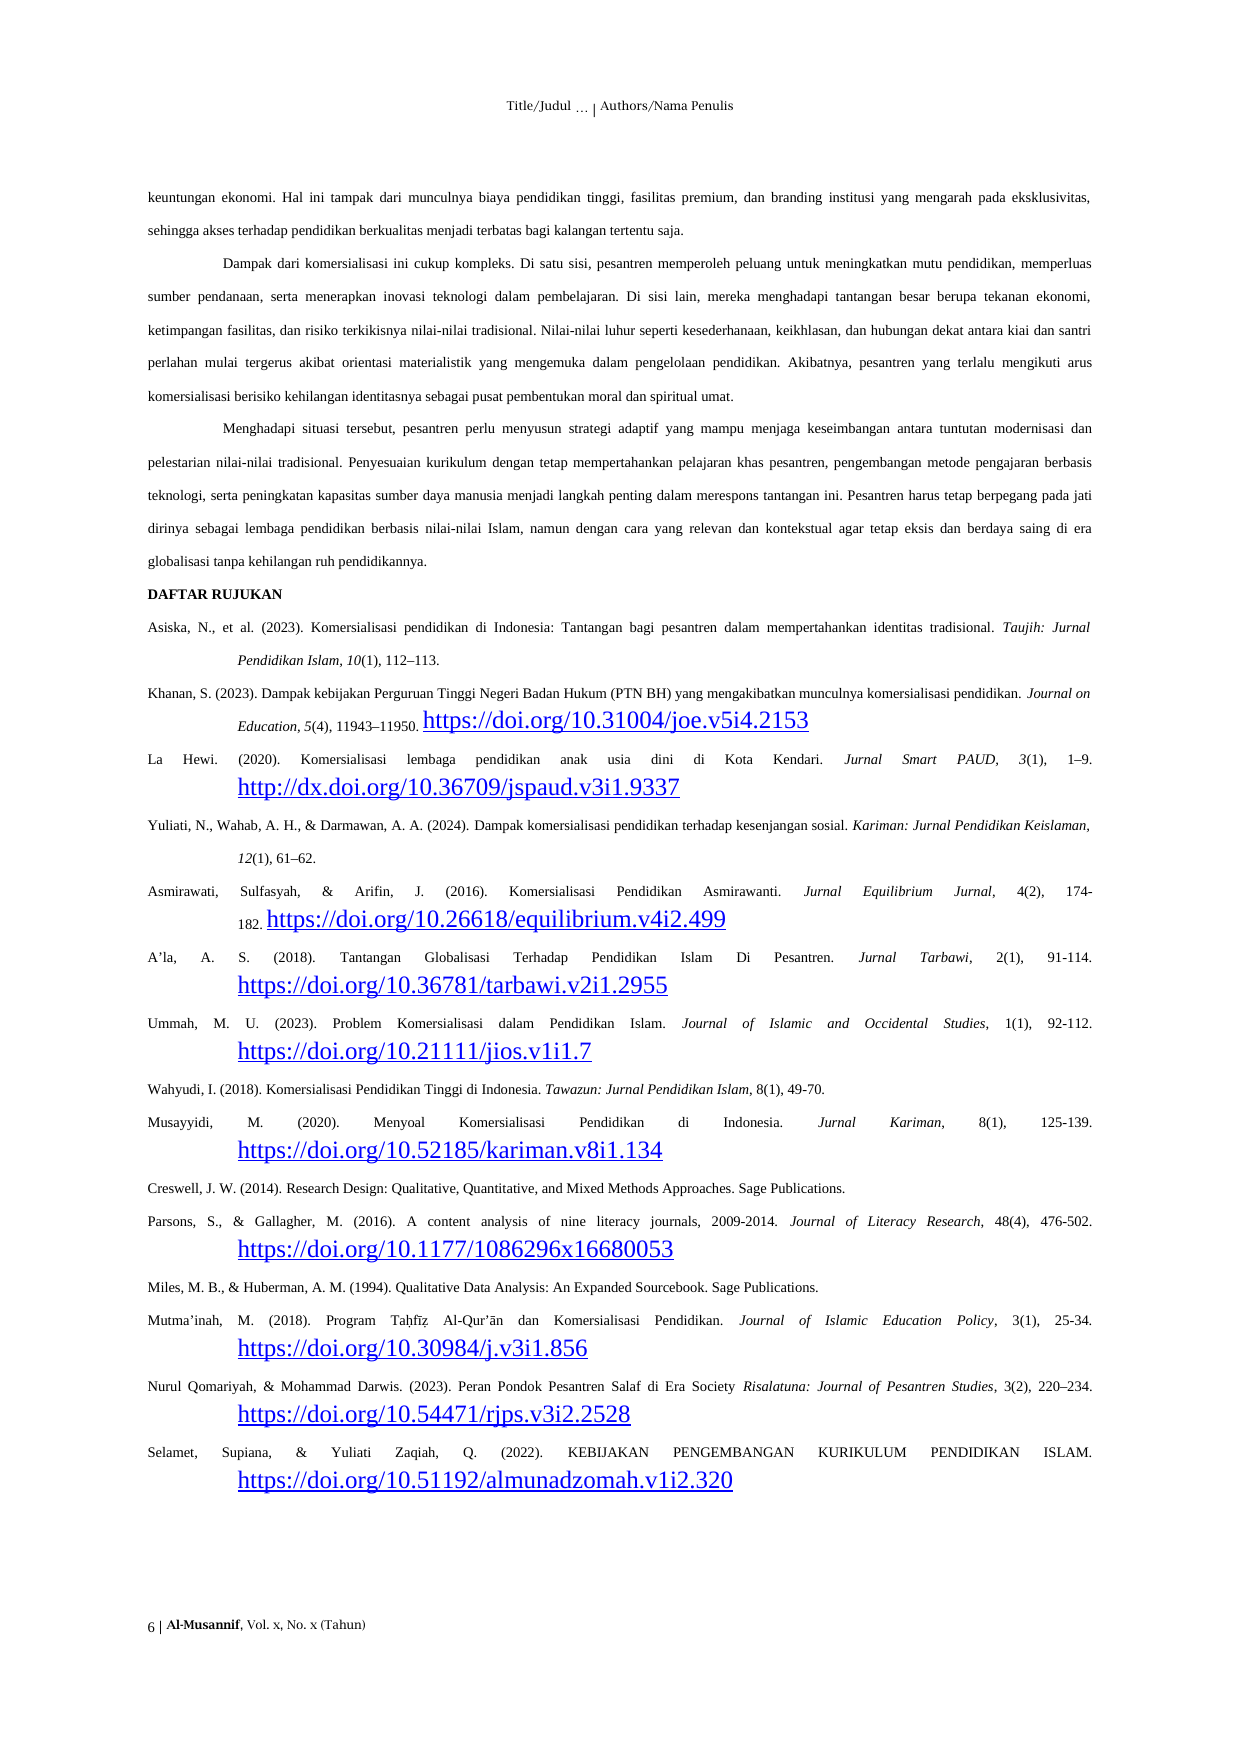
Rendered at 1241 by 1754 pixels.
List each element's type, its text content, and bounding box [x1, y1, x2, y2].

text La Hewi. (2020). Komersialisasi lembaga pendidikan anak usia dini di Kota Kendari. Jurnal Smart PAUD, 3(1), 1–9. http://dx.doi.org/10.36709/jspaud.v3i1.9337 [147, 739, 1092, 800]
text Asiska, N., et al. (2023). Komersialisasi pendidikan di Indonesia: Tantangan bagi pesantren dalam mempertahankan identitas tradisional. Taujih: Jurnal Pendidikan Islam, 10(1), 112–113. [147, 607, 1092, 668]
text Asmirawati, Sulfasyah, & Arifin, J. (2016). Komersialisasi Pendidikan Asmirawanti. Jurnal Equilibrium Jurnal, 4(2), 174-182. https://doi.org/10.26618/equilibrium.v4i2.499 [147, 871, 1092, 932]
text Menghadapi situasi tersebut, pesantren perlu menyusun strategi adaptif yang mampu menjaga keseimbangan antara tuntutan modernisasi dan pelestarian nilai-nilai tradisional. Penyesuaian kurikulum dengan tetap mempertahankan pelajaran khas pesantren, pengembangan metode pengajaran berbasis teknologi, serta peningkatan kapasitas sumber daya manusia menjadi langkah penting dalam merespons tantangan ini. Pesantren harus tetap berpegang pada jati dirinya sebagai lembaga pendidikan berbasis nilai-nilai Islam, namun dengan cara yang relevan dan kontekstual agar tetap eksis dan berdaya saing di era globalisasi tanpa kehilangan ruh pendidikannya. [148, 408, 1092, 569]
text Selamet, Supiana, & Yuliati Zaqiah, Q. (2022). KEBIJAKAN PENGEMBANGAN KURIKULUM PENDIDIKAN ISLAM. https://doi.org/10.51192/almunadzomah.v1i2.320 [147, 1432, 1092, 1494]
text A’la, A. S. (2018). Tantangan Globalisasi Terhadap Pendidikan Islam Di Pesantren. Jurnal Tarbawi, 2(1), 91-114. https://doi.org/10.36781/tarbawi.v2i1.2955 [147, 937, 1092, 998]
text DAFTAR RUJUKAN [147, 573, 1092, 602]
text Yuliati, N., Wahab, A. H., & Darmawan, A. A. (2024). Dampak komersialisasi pendidikan terhadap kesenjangan sosial. Kariman: Jurnal Pendidikan Keislaman, 12(1), 61–62. [147, 805, 1092, 866]
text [148, 177, 1092, 239]
text Creswell, J. W. (2014). Research Design: Qualitative, Quantitative, and Mixed Methods Approaches. Sage Publications. [147, 1168, 1092, 1197]
text Ummah, M. U. (2023). Problem Komersialisasi dalam Pendidikan Islam. Journal of Islamic and Occidental Studies, 1(1), 92-112. https://doi.org/10.21111/jios.v1i1.7 [147, 1003, 1092, 1064]
text Wahyudi, I. (2018). Komersialisasi Pendidikan Tinggi di Indonesia. Tawazun: Jurnal Pendidikan Islam, 8(1), 49-70. [147, 1069, 1092, 1098]
text Parsons, S., & Gallagher, M. (2016). A content analysis of nine literacy journals, 2009-2014. Journal of Literacy Research, 48(4), 476-502. https://doi.org/10.1177/1086296x16680053 [147, 1201, 1092, 1263]
text Mutma’inah, M. (2018). Program Taḥfīẓ Al-Qur’ān dan Komersialisasi Pendidikan. Journal of Islamic Education Policy, 3(1), 25-34. https://doi.org/10.30984/j.v3i1.856 [147, 1300, 1092, 1362]
text Musayyidi, M. (2020). Menyoal Komersialisasi Pendidikan di Indonesia. Jurnal Kariman, 8(1), 125-139. https://doi.org/10.52185/kariman.v8i1.134 [147, 1102, 1092, 1164]
text Nurul Qomariyah, & Mohammad Darwis. (2023). Peran Pondok Pesantren Salaf di Era Society Risalatuna: Journal of Pesantren Studies, 3(2), 220–234. https://doi.org/10.54471/rjps.v3i2.2528 [147, 1366, 1092, 1428]
text Miles, M. B., & Huberman, A. M. (1994). Qualitative Data Analysis: An Expanded Sourcebook. Sage Publications. [147, 1267, 1092, 1296]
text Khanan, S. (2023). Dampak kebijakan Perguruan Tinggi Negeri Badan Hukum (PTN BH) yang mengakibatkan munculnya komersialisasi pendidikan. Journal on Education, 5(4), 11943–11950. https://doi.org/10.31004/joe.v5i4.2153 [147, 673, 1092, 734]
text Dampak dari komersialisasi ini cukup kompleks. Di satu sisi, pesantren memperoleh peluang untuk meningkatkan mutu pendidikan, memperluas sumber pendanaan, serta menerapkan inovasi teknologi dalam pembelajaran. Di sisi lain, mereka menghadapi tantangan besar berupa tekanan ekonomi, ketimpangan fasilitas, dan risiko terkikisnya nilai-nilai tradisional. Nilai-nilai luhur seperti kesederhanaan, keikhlasan, dan hubungan dekat antara kiai dan santri perlahan mulai tergerus akibat orientasi materialistik yang mengemuka dalam pengelolaan pendidikan. Akibatnya, pesantren yang terlalu mengikuti arus komersialisasi berisiko kehilangan identitasnya sebagai pusat pembentukan moral dan spiritual umat. [148, 243, 1092, 404]
